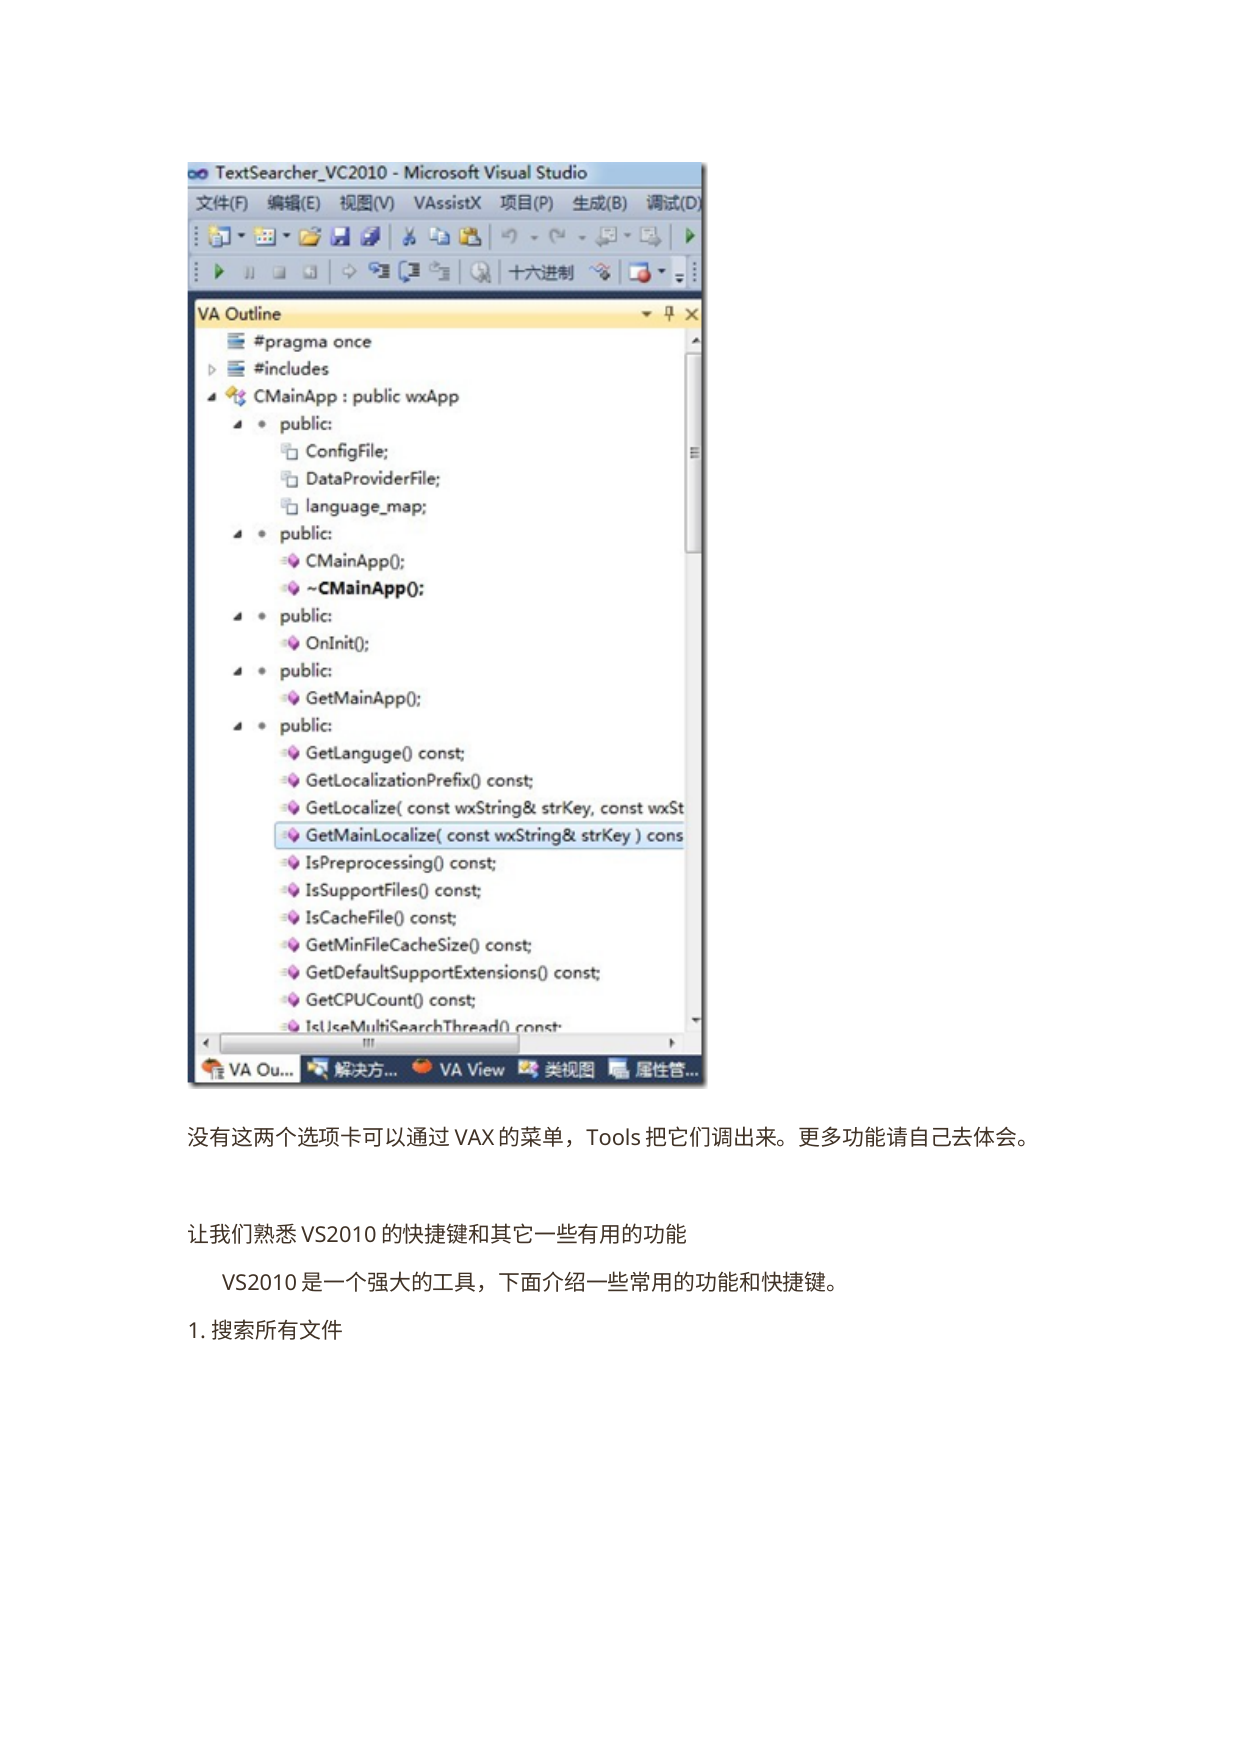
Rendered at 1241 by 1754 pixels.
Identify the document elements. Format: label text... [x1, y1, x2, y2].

text 没有这两个选项卡可以通过VAX的菜单，Tools把它们调出来。更多功能请自己去体会。 [187, 1120, 1053, 1153]
text 1. 搜索所有文件 [187, 1313, 1053, 1345]
picture [187, 162, 708, 1089]
text 让我们熟悉VS2010的快捷键和其它一些有用的功能 [187, 1216, 1053, 1249]
text VS2010是一个强大的工具，下面介绍一些常用的功能和快捷键。 [187, 1264, 1053, 1297]
